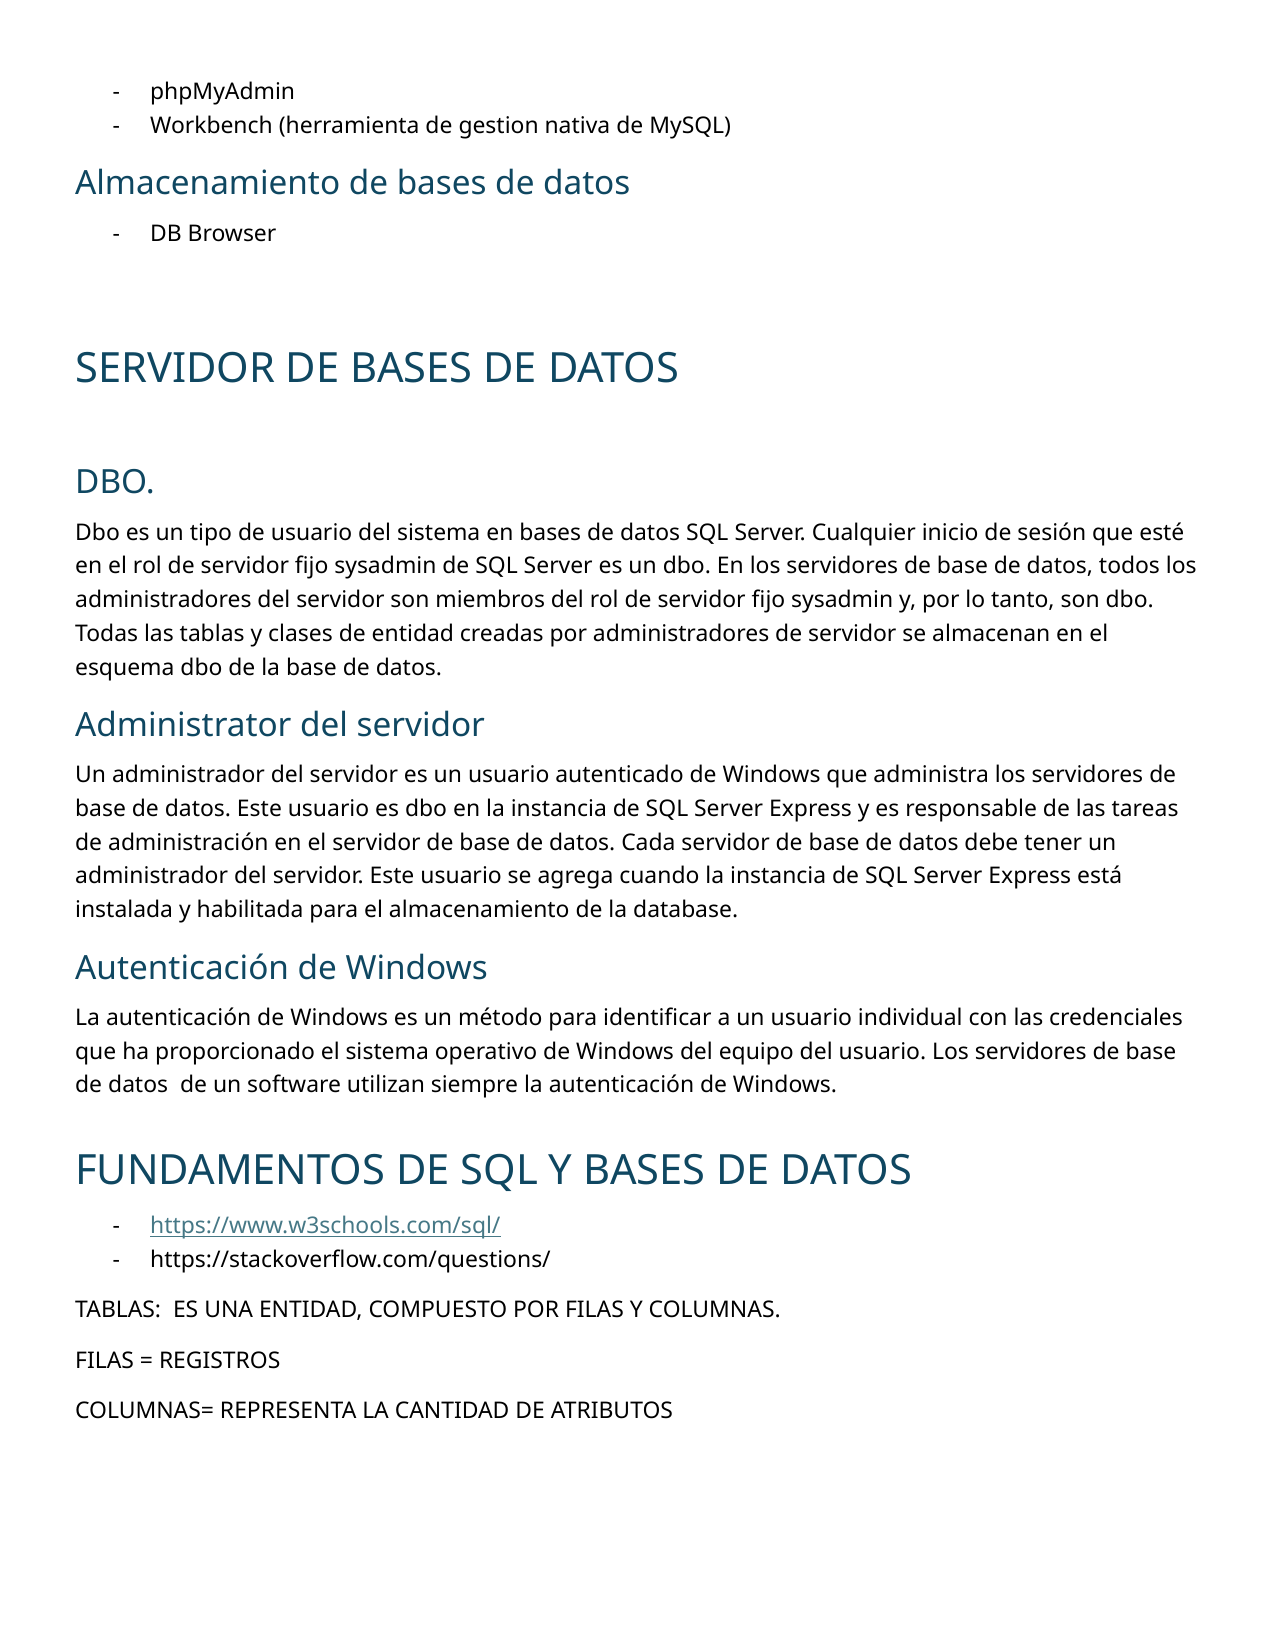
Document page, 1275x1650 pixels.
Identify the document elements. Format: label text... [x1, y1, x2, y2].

text TABLAS: ES UNA ENTIDAD, COMPUESTO POR FILAS Y COLUMNAS. [75, 1293, 1200, 1324]
list https://www.w3schools.com/sql/ [112, 1209, 1200, 1240]
subtitle SERVIDOR DE BASES DE DATOS [75, 338, 1200, 395]
subtitle Autenticación de Windows [75, 943, 1200, 989]
list Workbench (herramienta de gestion nativa de MySQL) [112, 109, 1200, 140]
text Un administrador del servidor es un usuario autenticado de Windows que administra los servidores de base de datos. Este usuario es dbo en la instancia de SQL Server Express y es responsable de las tareas de administración en el servidor de base de datos. Cada servidor de base de datos debe tener un administrador del servidor. Este usuario se agrega cuando la instancia de SQL Server Express está instalada y habilitada para el almacenamiento de la database. [75, 758, 1200, 924]
subtitle Almacenamiento de bases de datos [75, 159, 1200, 204]
text COLUMNAS= REPRESENTA LA CANTIDAD DE ATRIBUTOS [75, 1394, 1200, 1425]
subtitle FUNDAMENTOS DE SQL Y BASES DE DATOS [75, 1139, 1200, 1196]
list https://stackoverflow.com/questions/ [112, 1243, 1200, 1274]
subtitle Administrator del servidor [75, 701, 1200, 746]
list phpMyAdmin [112, 75, 1200, 106]
text FILAS = REGISTROS [75, 1344, 1200, 1375]
text Dbo es un tipo de usuario del sistema en bases de datos SQL Server. Cualquier inicio de sesión que esté en el rol de servidor fijo sysadmin de SQL Server es un dbo. En los servidores de base de datos, todos los administradores del servidor son miembros del rol de servidor fijo sysadmin y, por lo tanto, son dbo. Todas las tablas y clases de entidad creadas por administradores de servidor se almacenan en el esquema dbo de la base de datos. [75, 515, 1200, 682]
list DB Browser [112, 216, 1200, 248]
subtitle DBO. [75, 458, 1200, 503]
text La autenticación de Windows es un método para identificar a un usuario individual con las credenciales que ha proporcionado el sistema operativo de Windows del equipo del usuario. Los servidores de base de datos de un software utilizan siempre la autenticación de Windows. [75, 1001, 1200, 1099]
